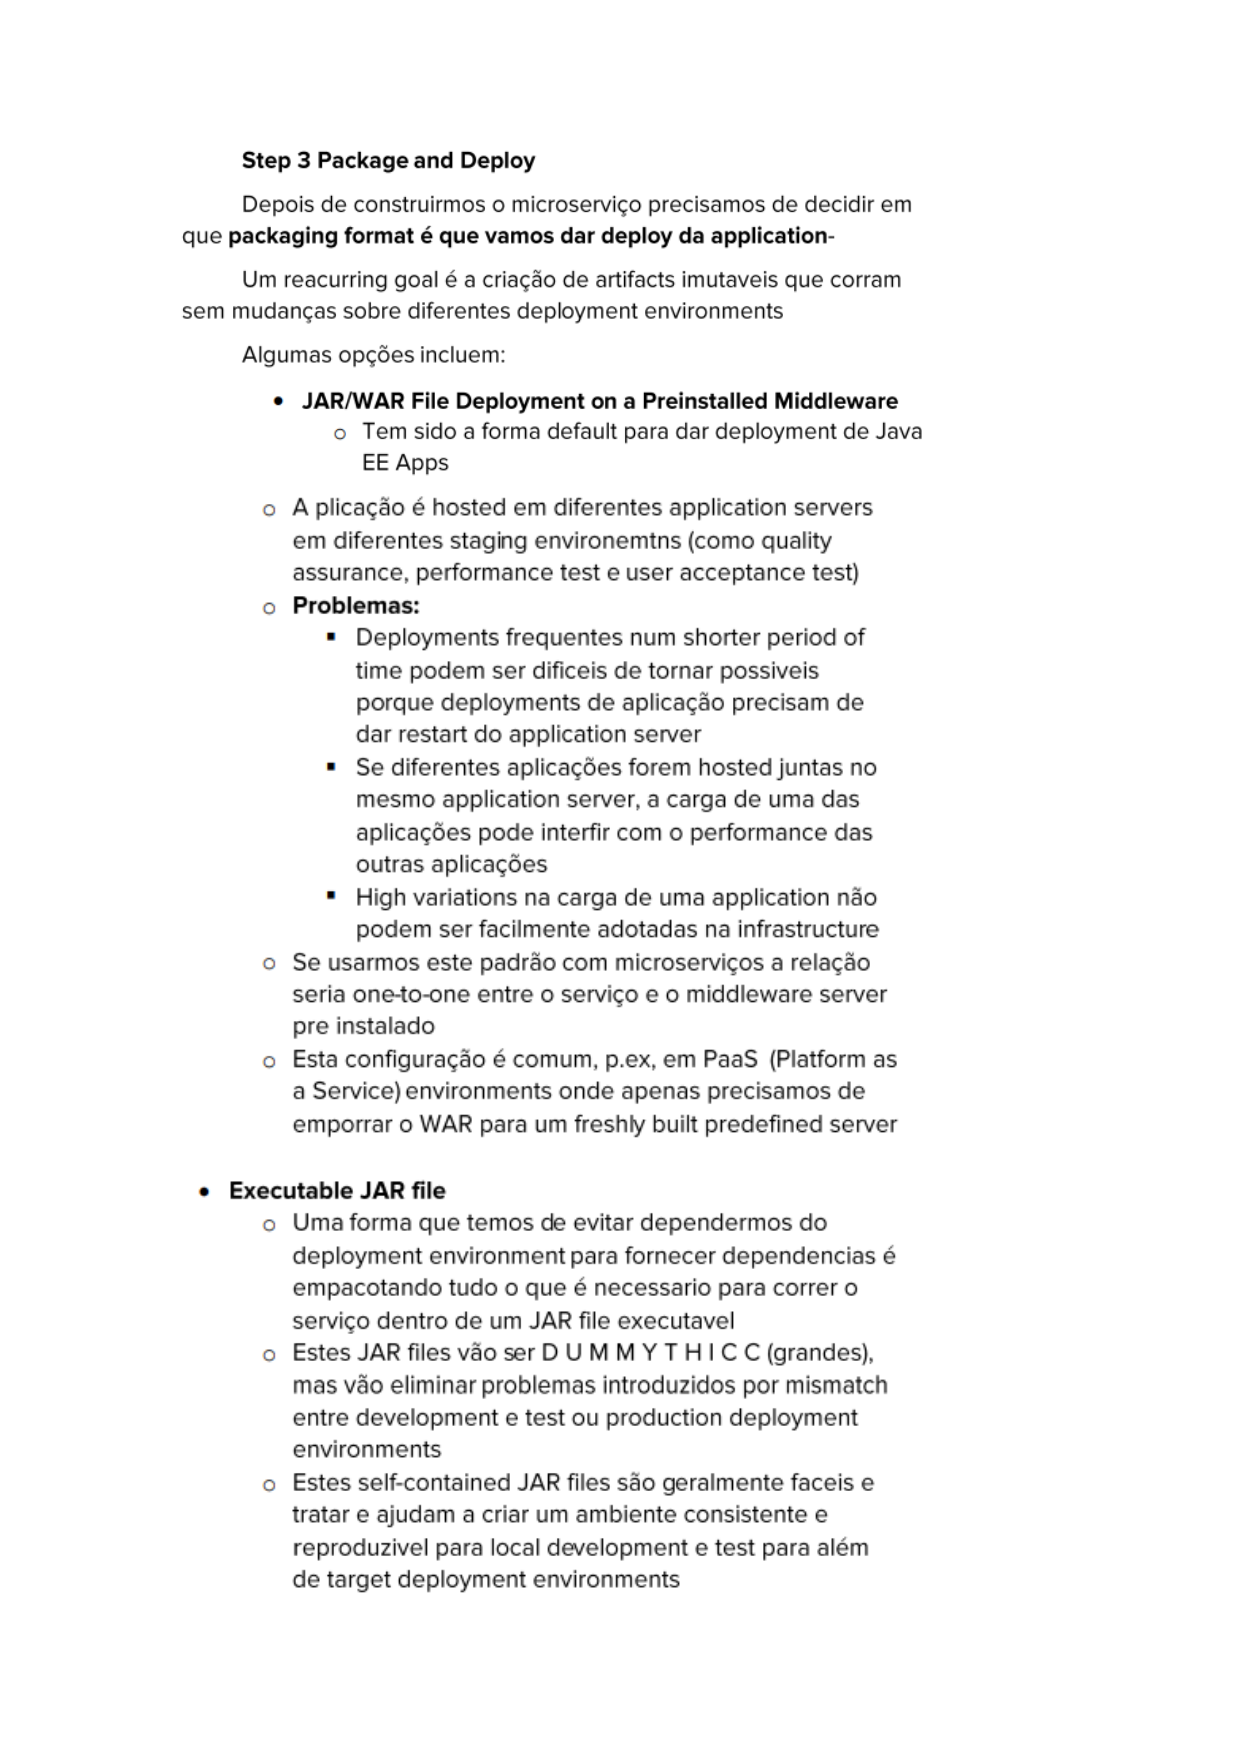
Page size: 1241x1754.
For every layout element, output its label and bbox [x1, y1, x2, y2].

picture [177, 147, 942, 483]
picture [177, 484, 908, 1602]
